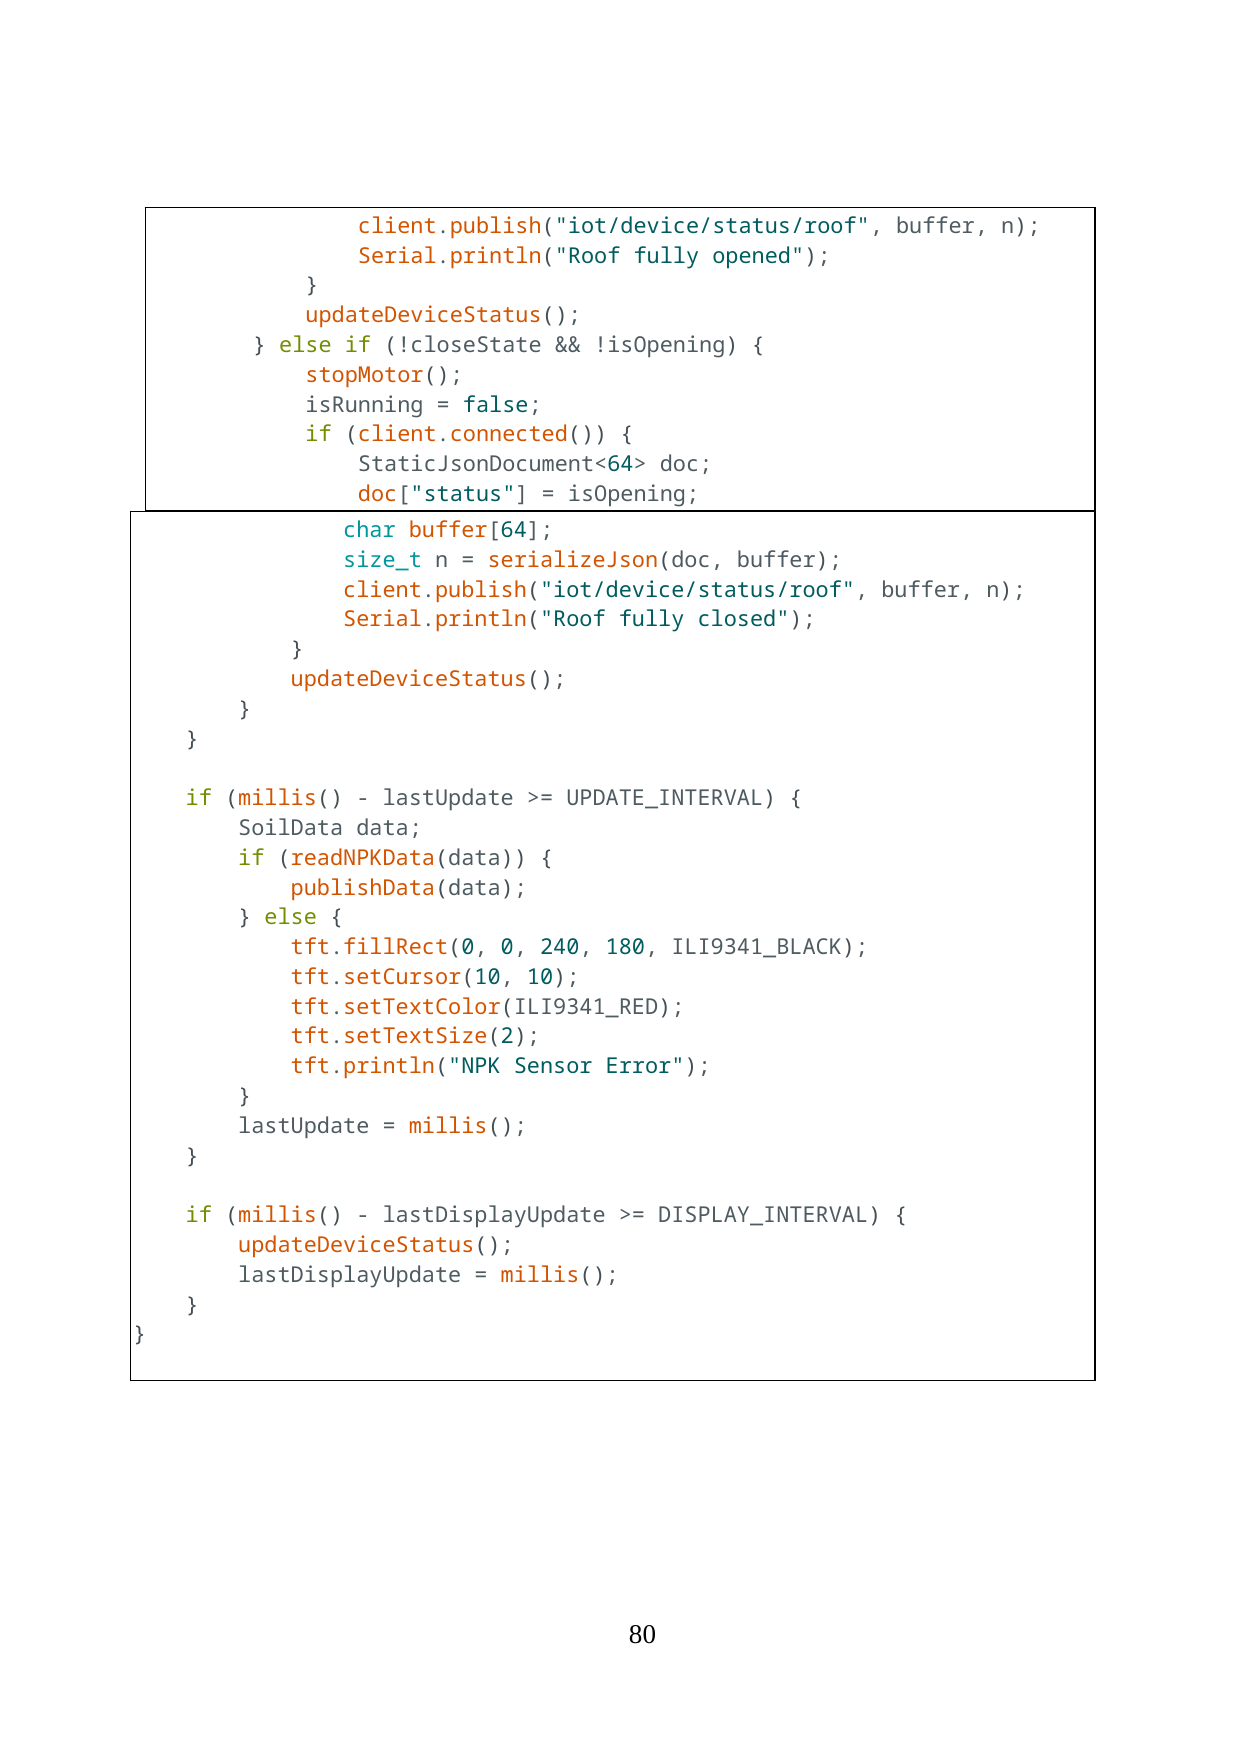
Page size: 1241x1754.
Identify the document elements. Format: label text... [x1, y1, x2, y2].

text tft.setTextColor(ILI9341_RED); [131, 988, 1094, 1017]
text size_t n = serializeJson(doc, buffer); [131, 541, 1094, 571]
text } else { [131, 898, 1094, 928]
text if (millis() - lastDisplayUpdate >= DISPLAY_INTERVAL) { [131, 1196, 1094, 1226]
text } [148, 269, 1092, 299]
text client.publish("iot/device/status/roof", buffer, n); [146, 208, 1094, 240]
text updateDeviceStatus(); [148, 299, 1092, 329]
text } [131, 630, 1094, 660]
text publishData(data); [131, 868, 1094, 898]
text lastUpdate = millis(); [131, 1107, 1094, 1137]
text updateDeviceStatus(); [131, 660, 1094, 690]
text client.publish("iot/device/status/roof", buffer, n); [131, 571, 1094, 600]
text if (client.connected()) { [148, 418, 1092, 448]
text } [131, 1315, 1094, 1345]
text tft.setCursor(10, 10); [131, 958, 1094, 988]
text tft.fillRect(0, 0, 240, 180, ILI9341_BLACK); [131, 928, 1094, 958]
text } [131, 690, 1094, 719]
text Serial.println("Roof fully opened"); [148, 240, 1092, 269]
text stopMotor(); [148, 359, 1092, 389]
text } [131, 1077, 1094, 1107]
text Serial.println("Roof fully closed"); [131, 600, 1094, 630]
text char buffer[64]; [131, 512, 1094, 541]
text SoilData data; [131, 809, 1094, 839]
text } [131, 1137, 1094, 1166]
text lastDisplayUpdate = millis(); [131, 1256, 1094, 1286]
text if (readNPKData(data)) { [131, 839, 1094, 868]
text tft.setTextSize(2); [131, 1017, 1094, 1047]
text updateDeviceStatus(); [131, 1226, 1094, 1256]
text isRunning = false; [148, 389, 1092, 418]
text } [131, 719, 1094, 749]
text StaticJsonDocument<64> doc; [148, 448, 1092, 475]
text if (millis() - lastUpdate >= UPDATE_INTERVAL) { [131, 779, 1094, 809]
text doc["status"] = isOpening; [146, 475, 1094, 510]
text tft.println("NPK Sensor Error"); [131, 1047, 1094, 1077]
text } else if (!closeState && !isOpening) { [148, 329, 1092, 359]
text } [131, 1286, 1094, 1315]
